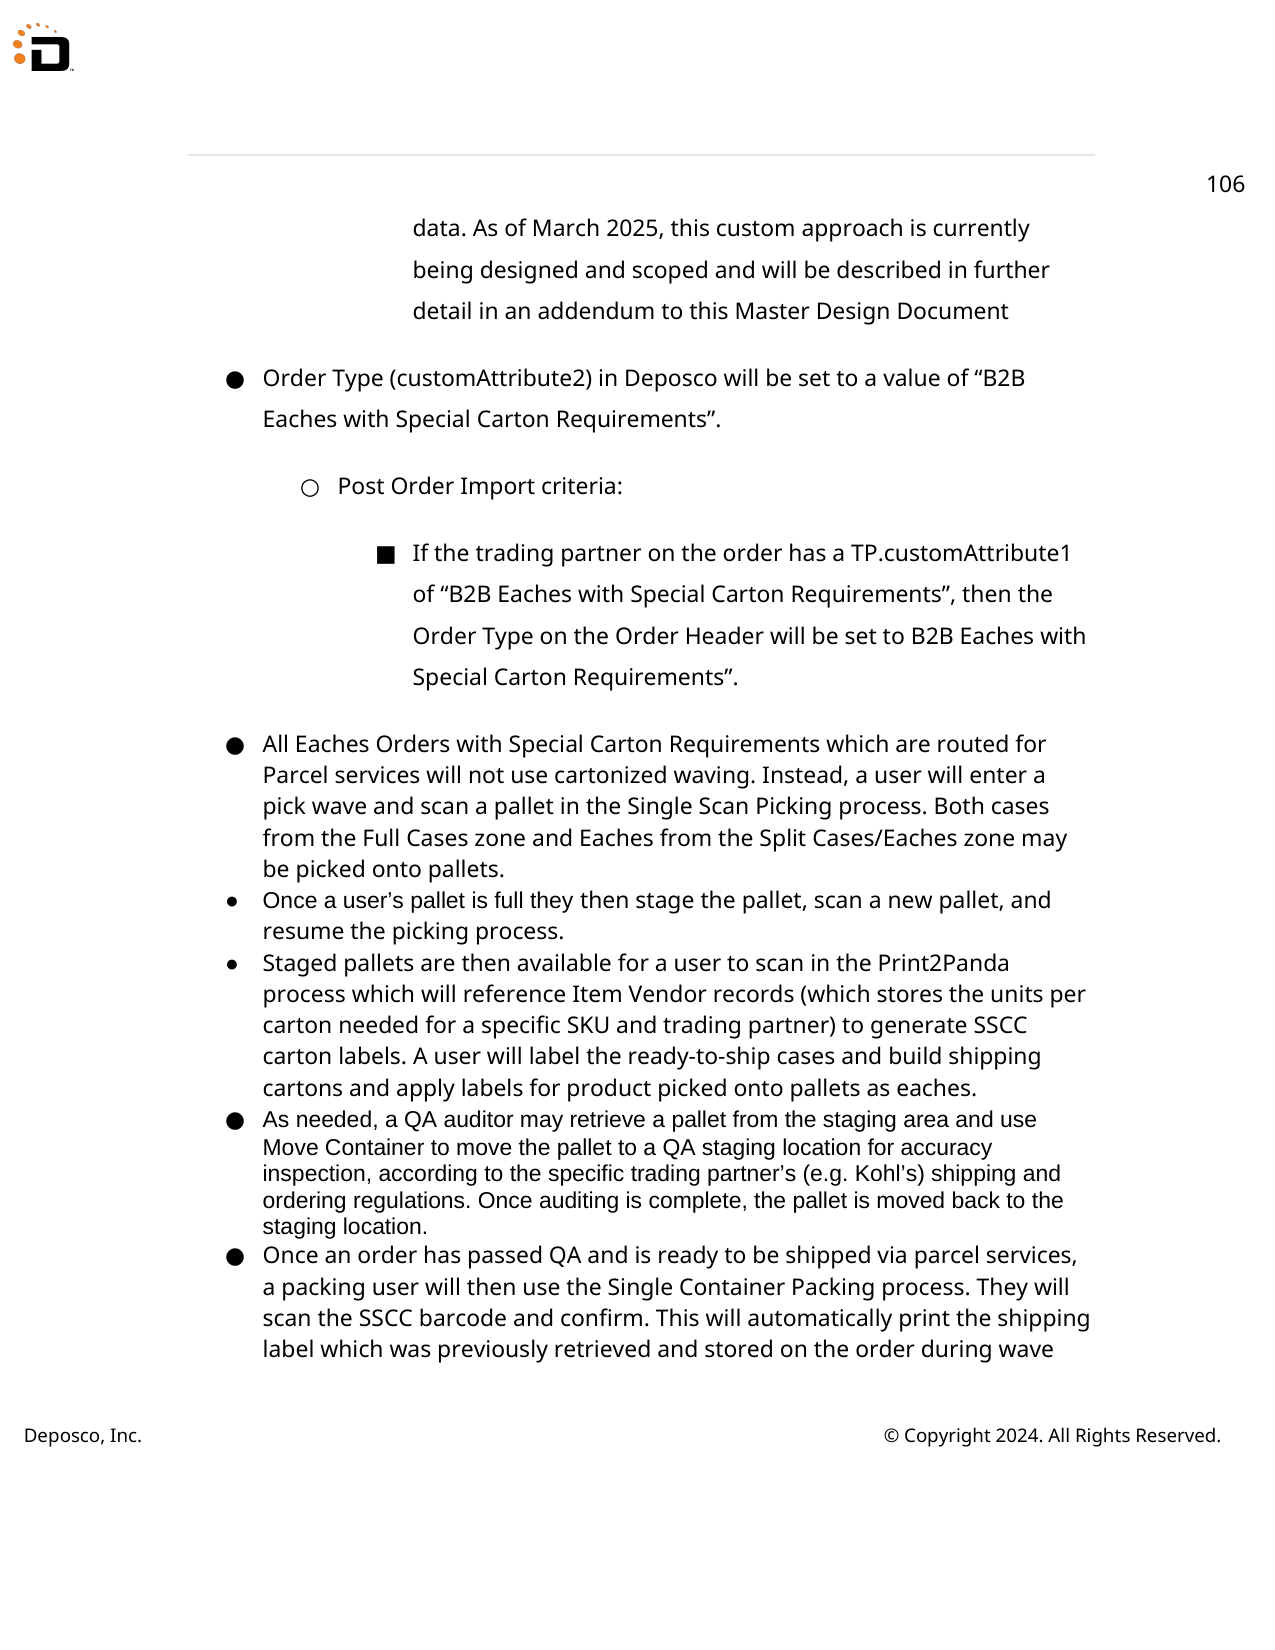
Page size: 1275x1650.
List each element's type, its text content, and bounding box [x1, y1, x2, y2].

list Staged pallets are then available for a user to scan in the Print2Panda process which will reference Item Vendor records (which stores the units per carton needed for a specific SKU and trading partner) to generate SSCC carton labels. A user will label the ready-to-ship cases and build shipping cartons and apply labels for product picked onto pallets as eaches. [225, 947, 1095, 1103]
list As needed, a QA auditor may retrieve a pallet from the staging area and use Move Container to move the pallet to a QA staging location for accuracy inspection, according to the specific trading partner’s (e.g. Kohl’s) shipping and ordering regulations. Once auditing is complete, the pallet is moved back to the staging location. [225, 1103, 1095, 1239]
list Order Type (customAttribute2) in Deposco will be set to a value of “B2B Eaches with Special Carton Requirements”. [225, 362, 1095, 435]
picture [13, 23, 74, 71]
list If the trading partner on the order has a TP.customAttribute1 of “B2B Eaches with Special Carton Requirements”, then the Order Type on the Order Header will be set to B2B Eaches with Special Carton Requirements”. [375, 537, 1095, 692]
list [225, 1239, 1095, 1364]
list Post Order Import criteria: [300, 470, 1095, 501]
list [375, 212, 1095, 327]
list All Eaches Orders with Special Carton Requirements which are routed for Parcel services will not use cartonized waving. Instead, a user will enter a pick wave and scan a pallet in the Single Scan Picking process. Both cases from the Full Cases zone and Eaches from the Split Cases/Eaches zone may be picked onto pallets. [225, 728, 1095, 884]
list Once a user’s pallet is full they then stage the pallet, scan a new pallet, and resume the picking process. [225, 884, 1095, 947]
